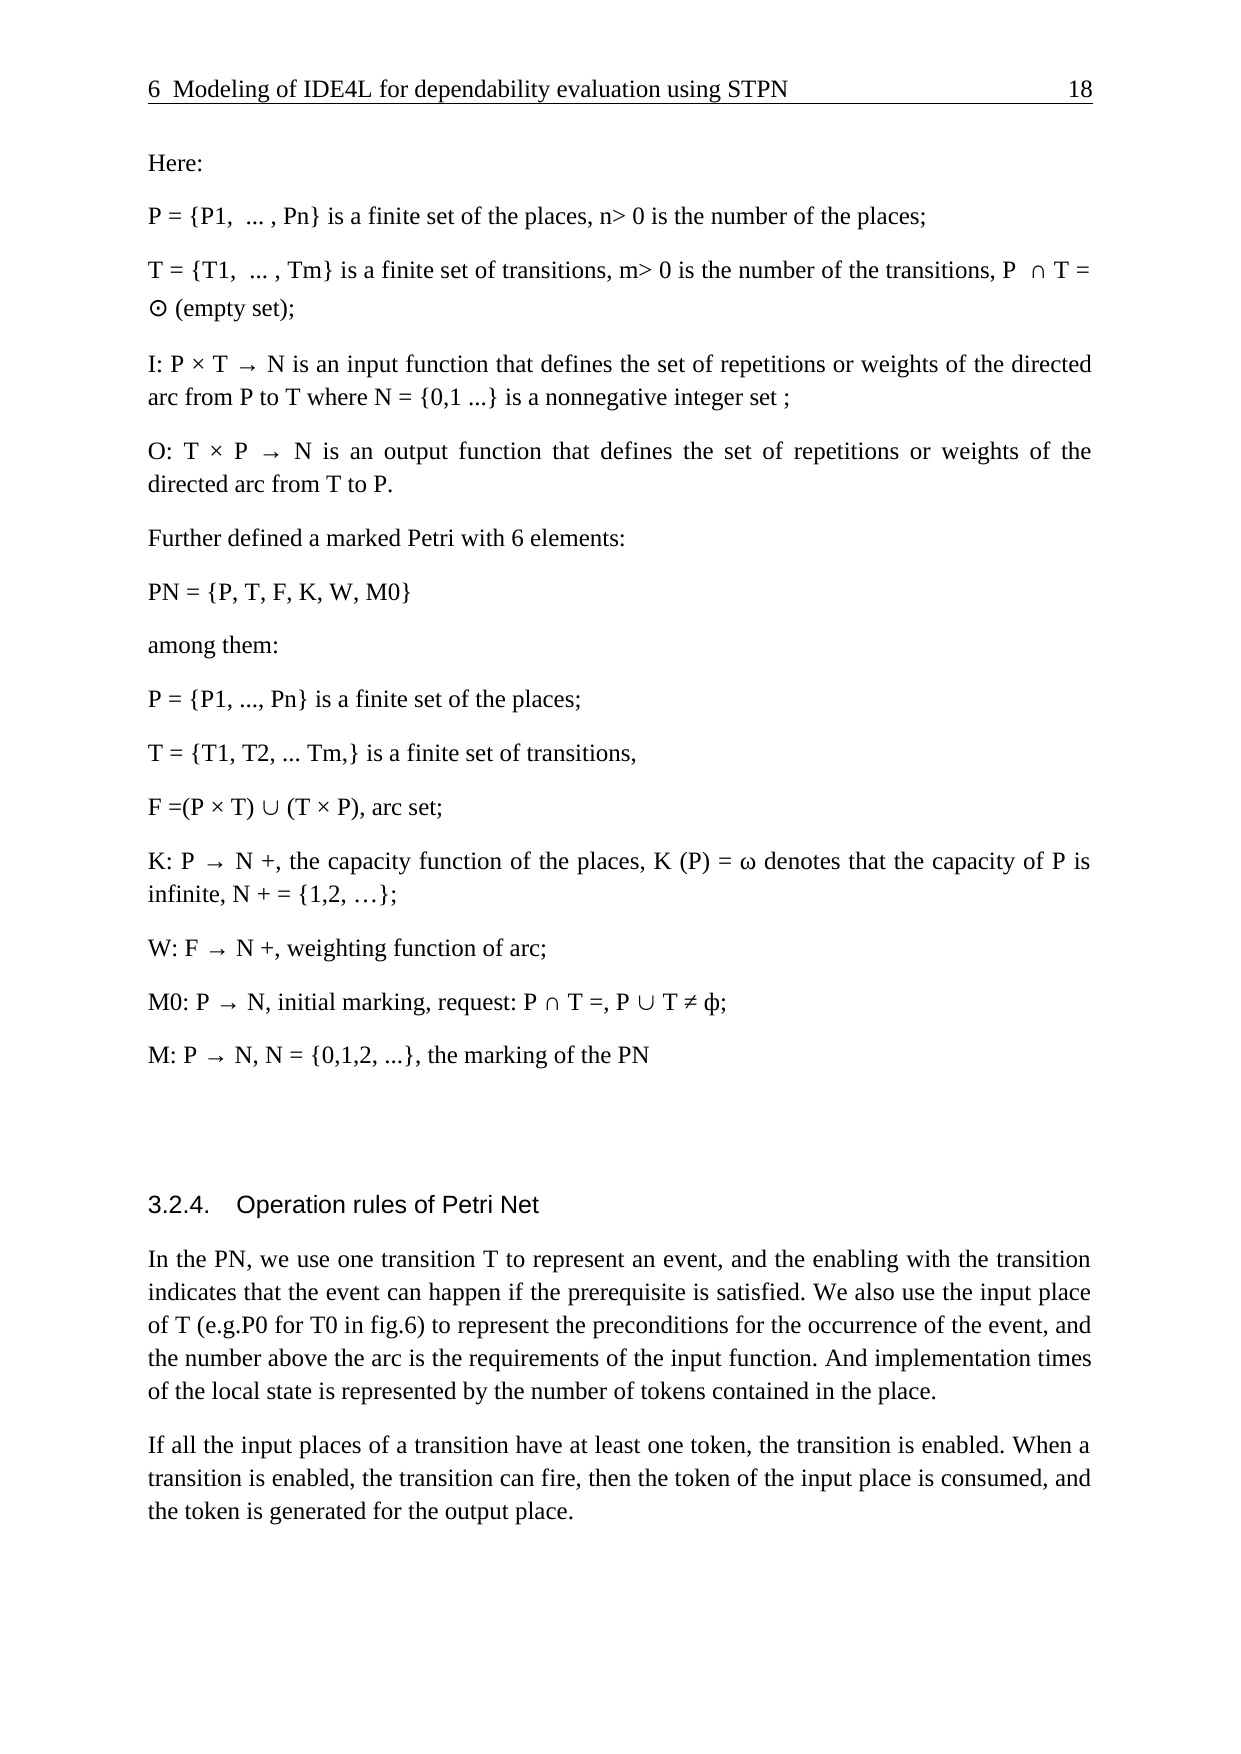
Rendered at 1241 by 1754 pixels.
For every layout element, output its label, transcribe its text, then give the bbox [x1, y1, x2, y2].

text Here: [148, 148, 1093, 176]
text In the PN, we use one transition T to represent an event, and the enabling with the transition indicates that the event can happen if the prerequisite is satisfied. We also use the input place of T (e.g.P0 for T0 in fig.6) to represent the preconditions for the occurrence of the event, and the number above the arc is the requirements of the input function. And implementation times of the local state is represented by the number of tokens contained in the place. [148, 1244, 1093, 1404]
text I: P × T → N is an input function that defines the set of repetitions or weights of the directed arc from P to T where N = {0,1 ...} is a nonnegative integer set ; [148, 349, 1093, 411]
text T = {T1, T2, ... Tm,} is a finite set of transitions, [148, 738, 1093, 767]
text If all the input places of a transition have at least one token, the transition is enabled. When a transition is enabled, the transition can fire, then the token of the input place is consumed, and the token is generated for the output place. [148, 1430, 1093, 1524]
text PN = {P, T, F, K, W, M0} [148, 577, 1093, 606]
text O: T × P → N is an output function that defines the set of repetitions or weights of the directed arc from T to P. [148, 436, 1093, 498]
text M0: P → N, initial marking, request: P ∩ T =, P ∪ T ≠ ф; [148, 987, 1093, 1016]
text K: P → N +, the capacity function of the places, K (P) = ω denotes that the capacity of P is infinite, N + = {1,2, …}; [148, 846, 1093, 908]
text M: P → N, N = {0,1,2, ...}, the marking of the PN [148, 1041, 1093, 1069]
text P = {P1, ... , Pn} is a finite set of the places, n> 0 is the number of the places; [148, 201, 1093, 230]
text W: F → N +, weighting function of arc; [148, 933, 1093, 962]
text T = {T1, ... , Tm} is a finite set of transitions, m> 0 is the number of the transitions, P ∩ T = ⊙ (empty set); [148, 255, 1093, 323]
text F =(P × T) ∪ (T × P), arc set; [148, 792, 1093, 821]
text P = {P1, ..., Pn} is a finite set of the places; [148, 684, 1093, 713]
text among them: [148, 631, 1093, 659]
text Further defined a marked Petri with 6 elements: [148, 523, 1093, 552]
title Operation rules of Petri Net [148, 1190, 1093, 1219]
